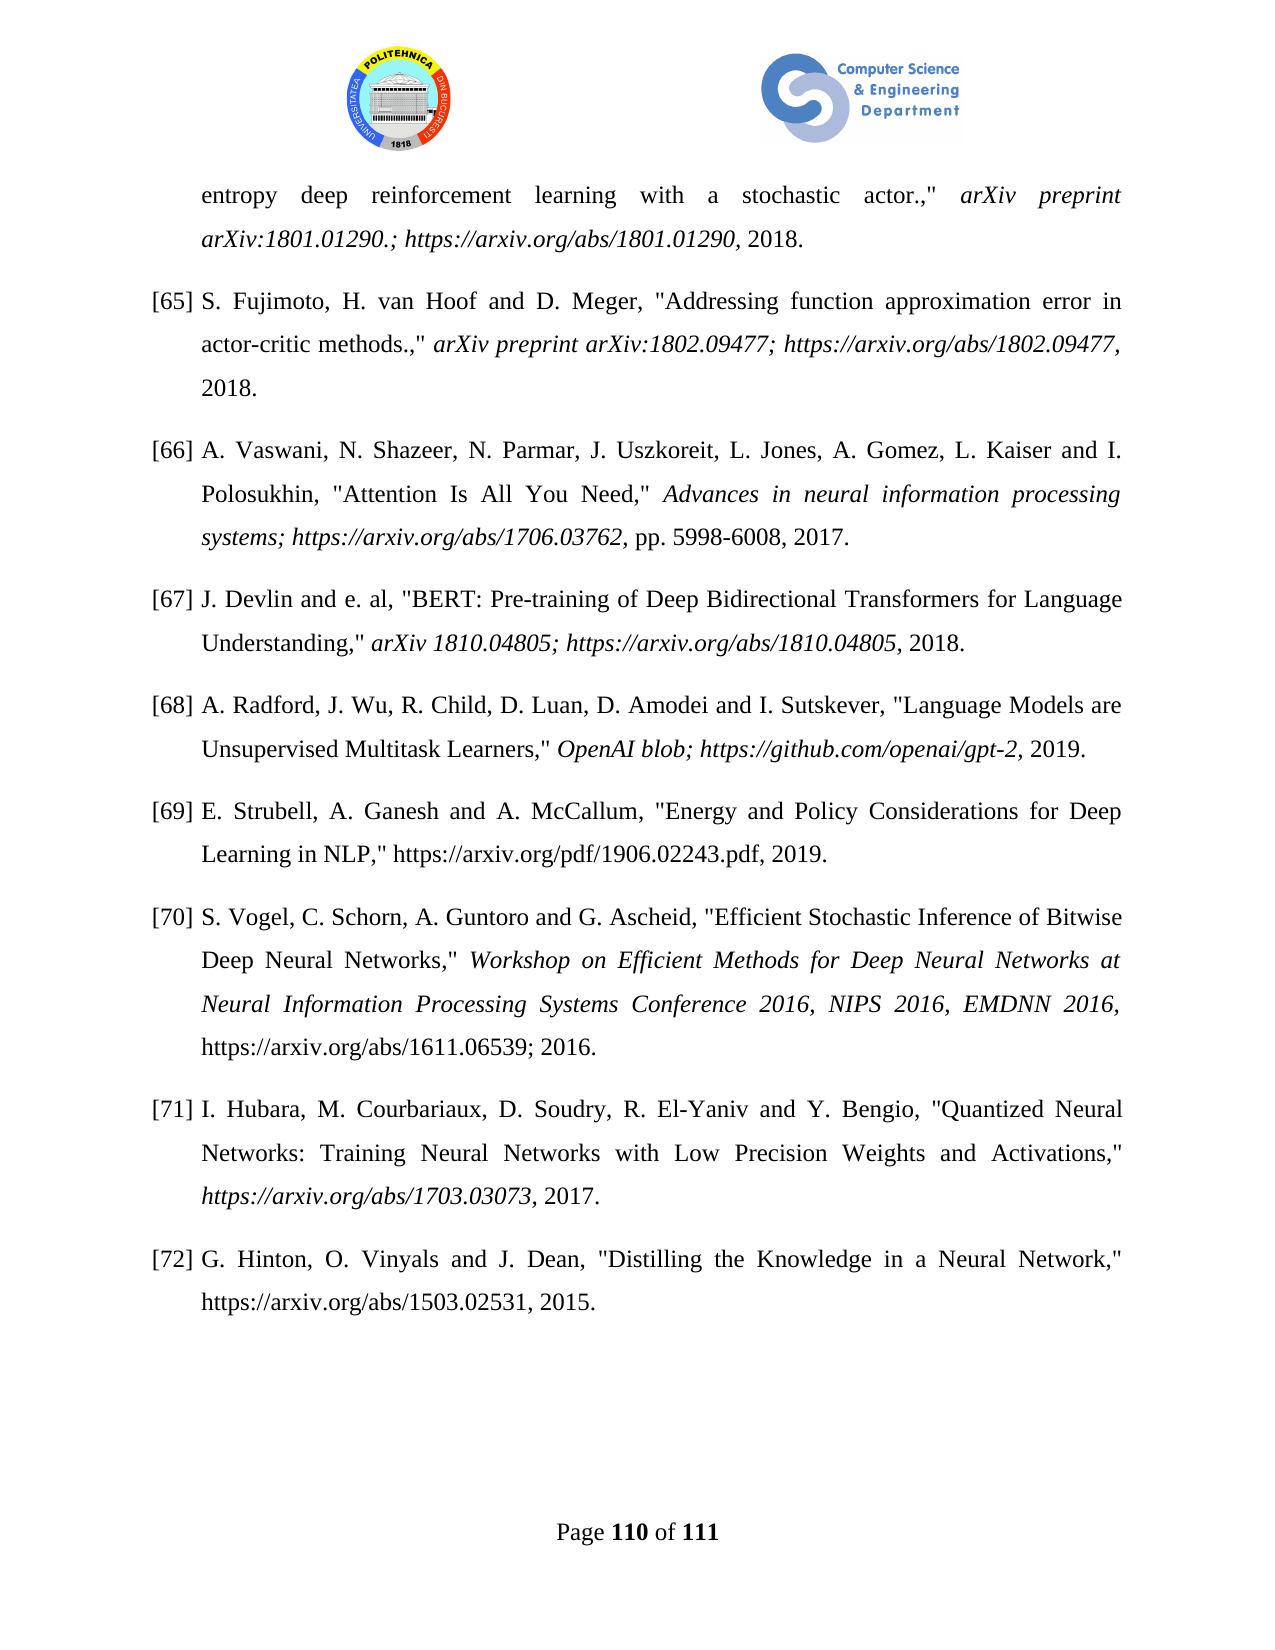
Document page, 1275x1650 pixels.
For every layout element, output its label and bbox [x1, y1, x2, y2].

picture [760, 53, 963, 144]
picture [346, 46, 451, 151]
